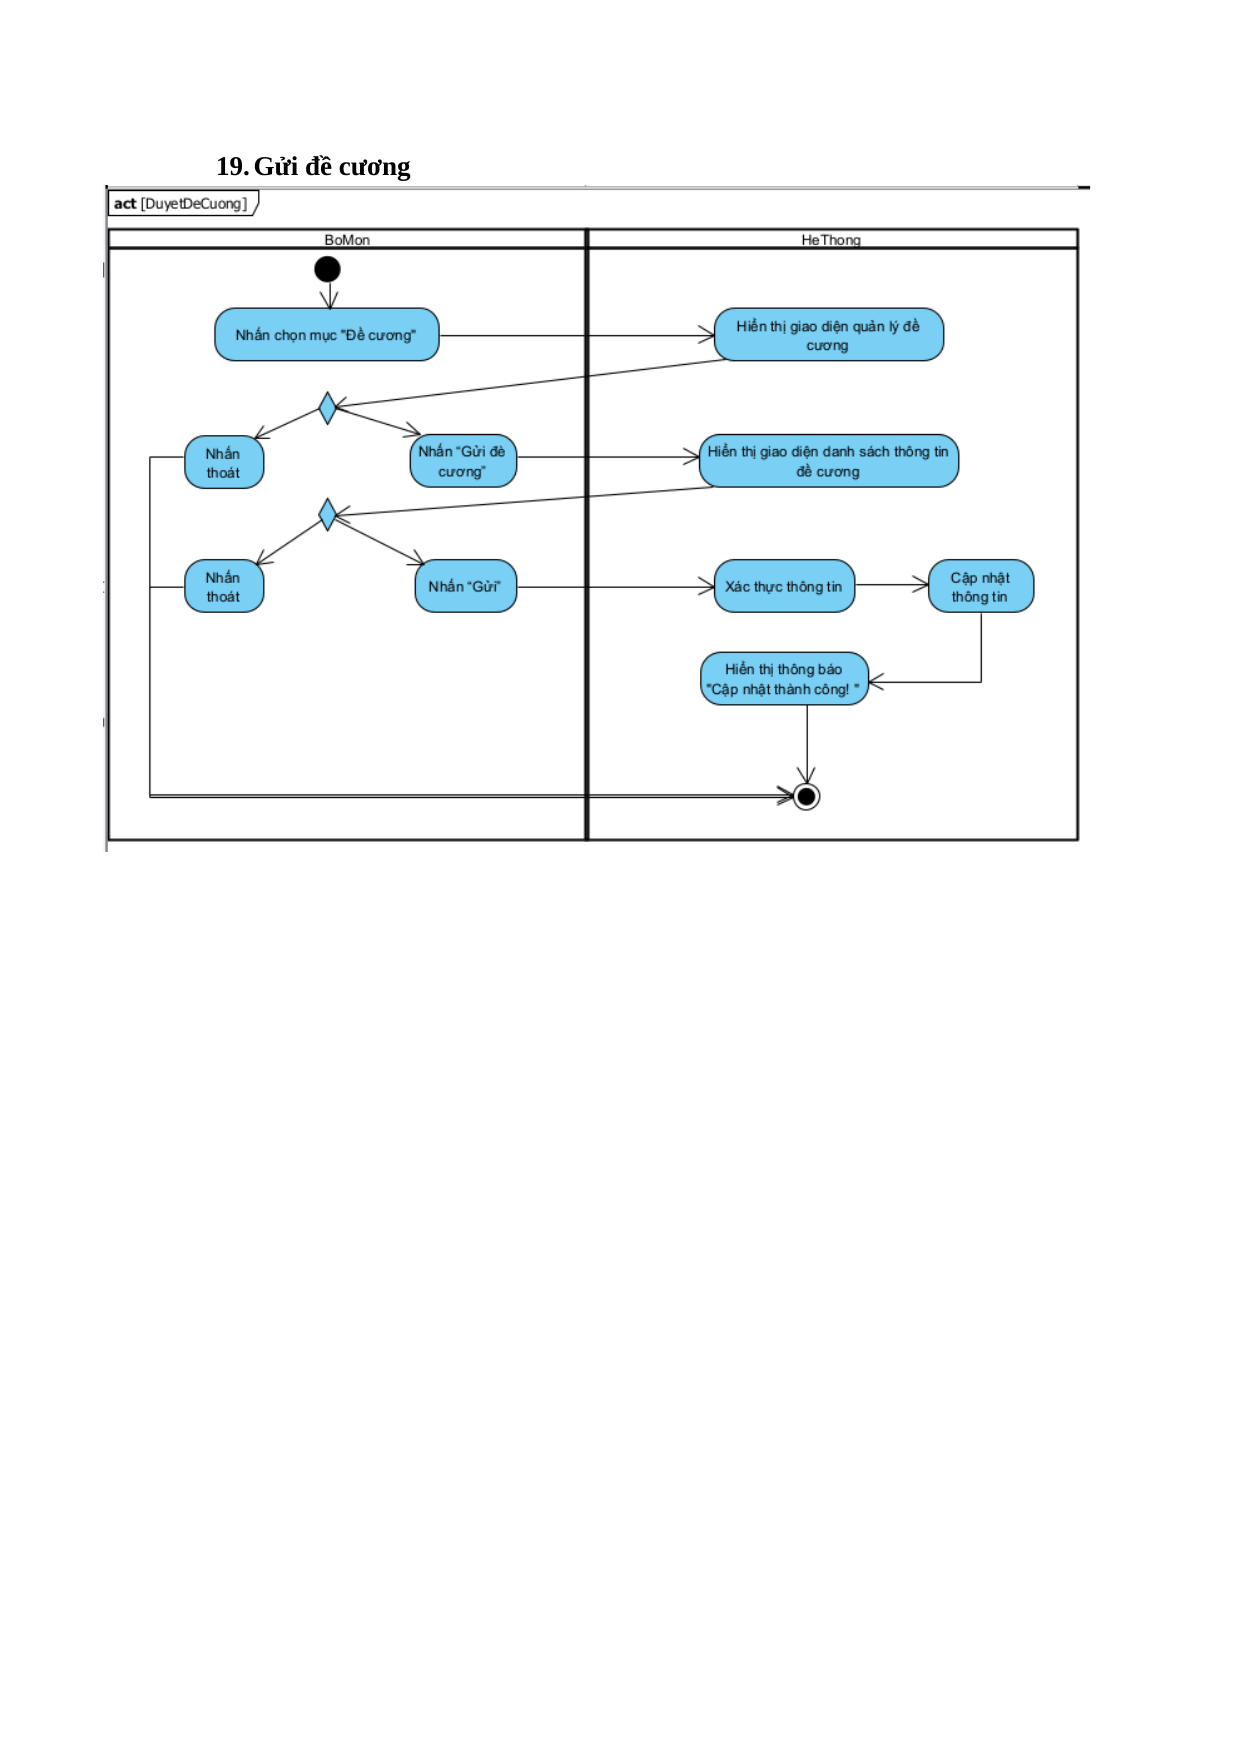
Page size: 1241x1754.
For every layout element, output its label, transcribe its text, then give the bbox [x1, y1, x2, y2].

picture [103, 185, 1091, 852]
subtitle Gửi đề cương [216, 150, 1090, 181]
